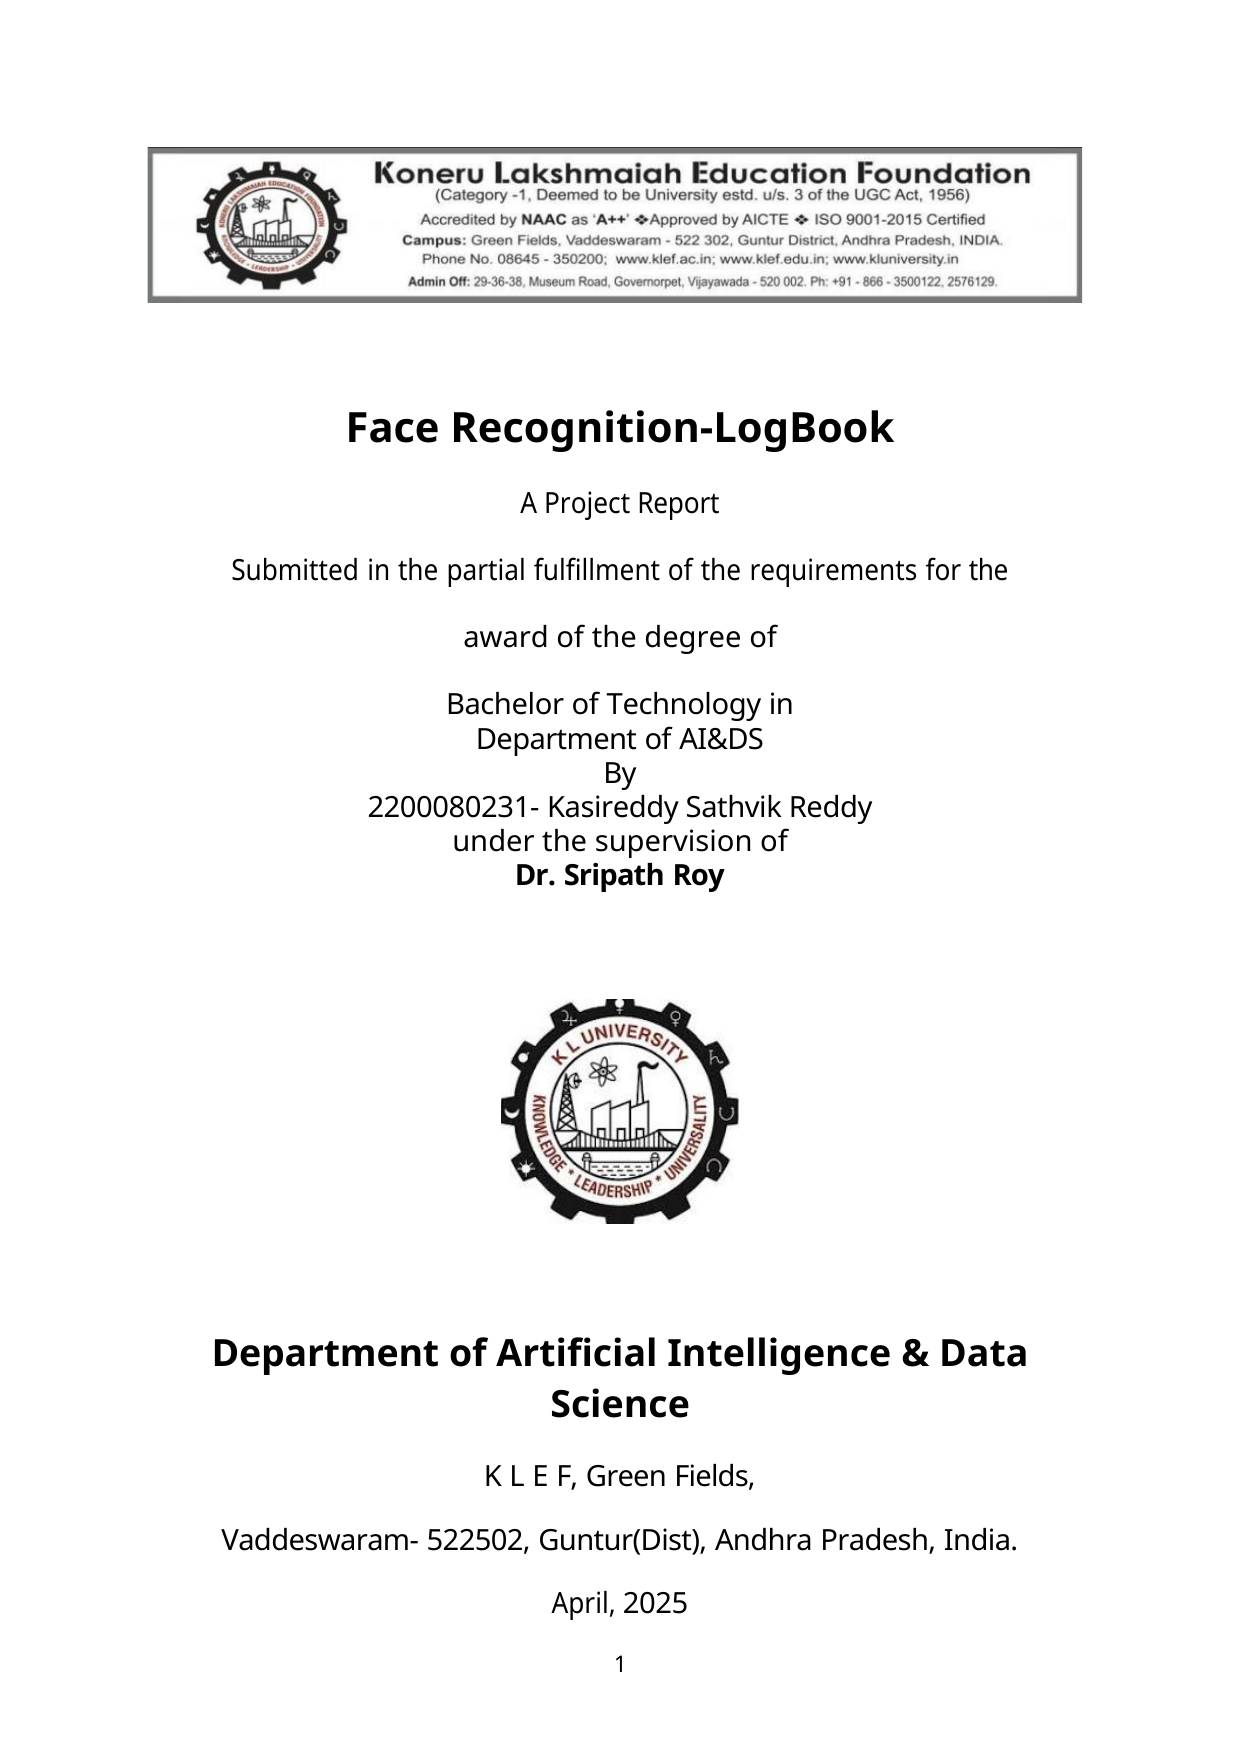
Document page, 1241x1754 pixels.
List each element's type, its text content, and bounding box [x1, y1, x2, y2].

text By [148, 757, 1092, 790]
picture [147, 147, 1083, 303]
text Submitted in the partial fulfillment of the requirements for the [148, 549, 1092, 589]
text April, 2025 [148, 1582, 1092, 1622]
text Bachelor of Technology in [148, 683, 1092, 723]
text Dr. Sripath Roy [148, 858, 1092, 892]
text A Project Report [148, 482, 1092, 522]
picture [501, 999, 739, 1224]
text award of the degree of [148, 616, 1092, 656]
text Department of Artificial Intelligence & Data Science [148, 1327, 1092, 1429]
text 2200080231- Kasireddy Sathvik Reddy [148, 790, 1092, 824]
text Vaddeswaram- 522502, Guntur(Dist), Andhra Pradesh, India. [148, 1519, 1092, 1558]
text Department of AI&DS [148, 723, 1092, 757]
text K L E F, Green Fields, [148, 1455, 1092, 1495]
subtitle Face Recognition-LogBook [148, 398, 1092, 455]
text under the supervision of [148, 824, 1092, 858]
